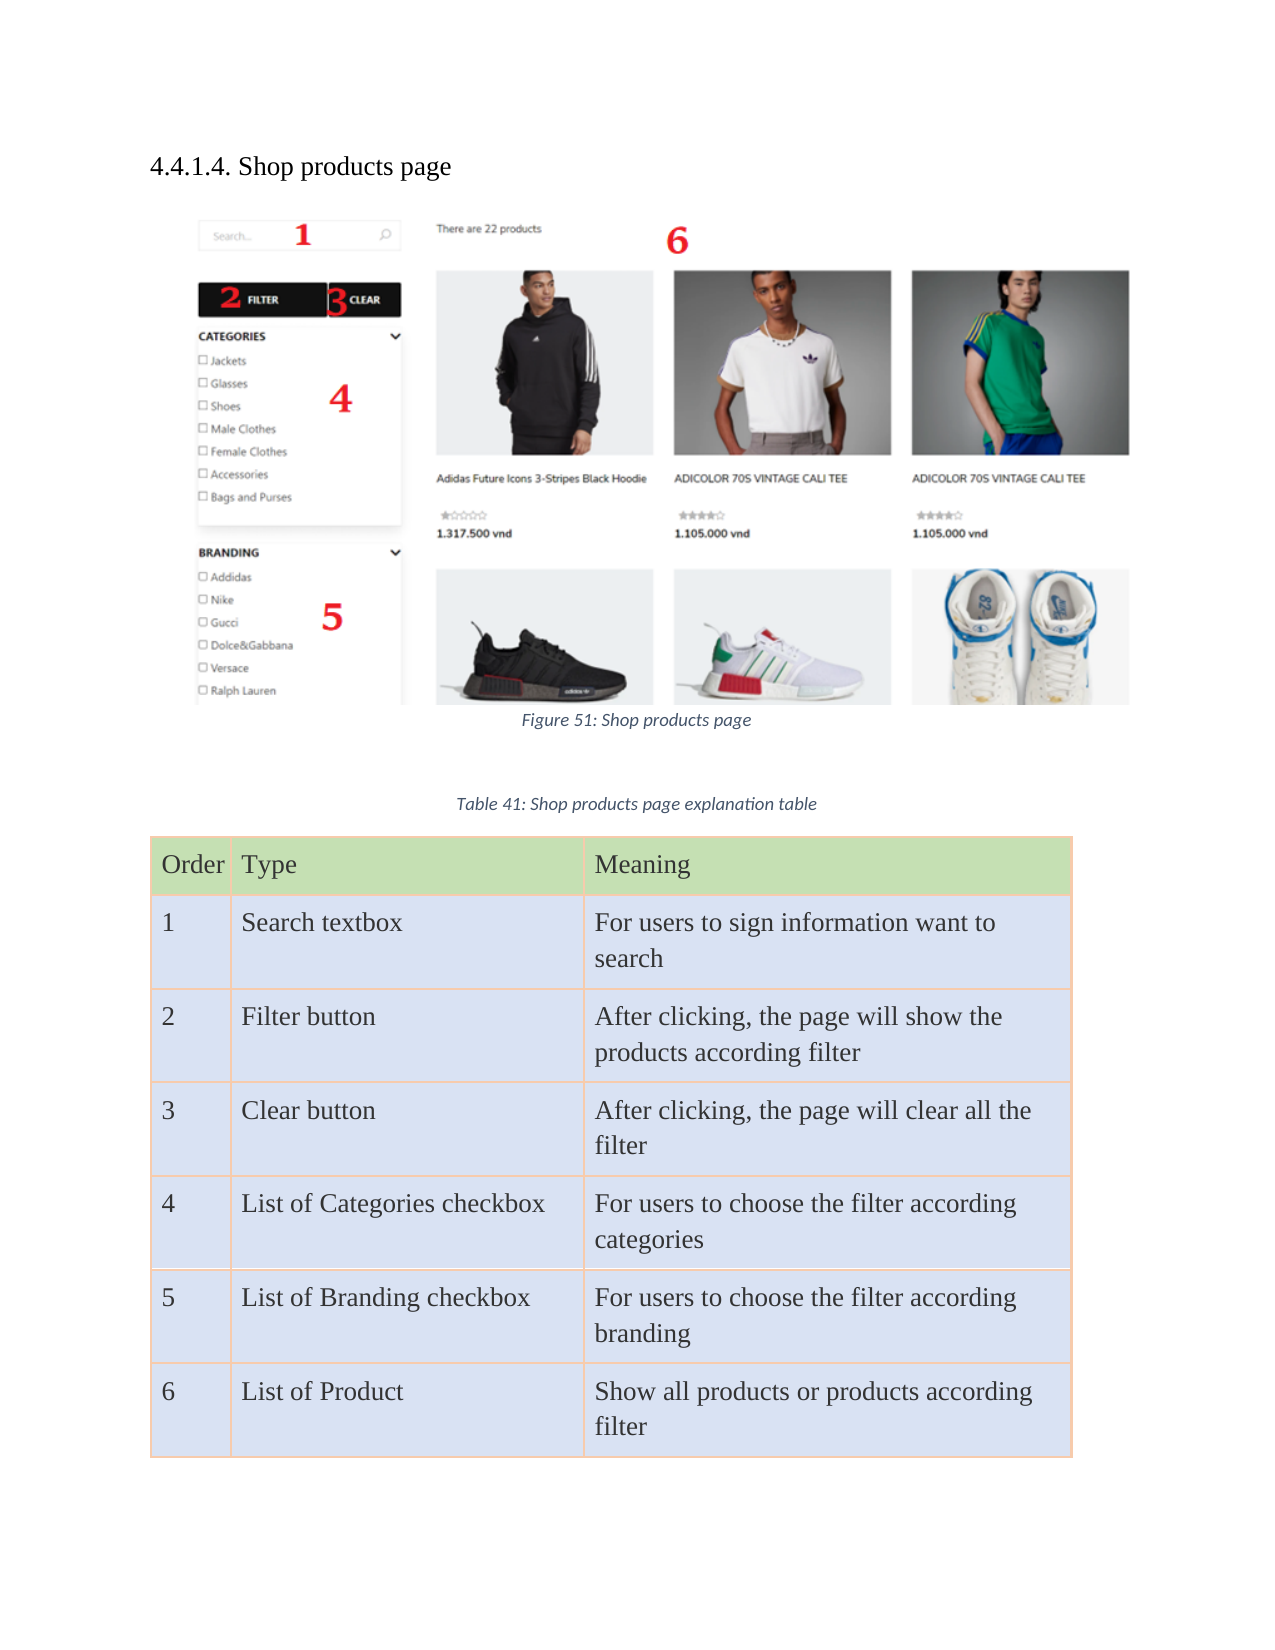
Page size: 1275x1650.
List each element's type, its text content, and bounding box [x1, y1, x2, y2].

table_cell For users to sign information want to search [585, 896, 1070, 988]
table_cell Show all products or products according filter [585, 1364, 1070, 1456]
table_cell 2 [152, 990, 230, 1081]
text Figure 51: Shop products page [150, 709, 1125, 732]
table_header Type [232, 838, 583, 894]
table_cell 5 [152, 1271, 230, 1362]
table_cell List of Product [232, 1364, 583, 1456]
table_cell After clicking, the page will clear all the filter [585, 1083, 1070, 1175]
table_cell 3 [152, 1083, 230, 1175]
table_header Meaning [585, 838, 1070, 894]
table_cell Clear button [232, 1083, 583, 1175]
table_cell Search textbox [232, 896, 583, 988]
table_cell List of Branding checkbox [232, 1271, 583, 1362]
table_cell For users to choose the filter according categories [585, 1177, 1070, 1268]
table_cell Filter button [232, 990, 583, 1081]
table_cell 6 [152, 1364, 230, 1456]
table_cell 1 [152, 896, 230, 988]
table_cell List of Categories checkbox [232, 1177, 583, 1268]
table_header Order [152, 838, 230, 894]
picture [194, 210, 1170, 705]
subtitle 4.4.1.4. Shop products page [150, 150, 1125, 181]
table_cell 4 [152, 1177, 230, 1268]
text Table 41: Shop products page explanation table [150, 792, 1125, 815]
table_cell For users to choose the filter according branding [585, 1271, 1070, 1362]
table_cell After clicking, the page will show the products according filter [585, 990, 1070, 1081]
